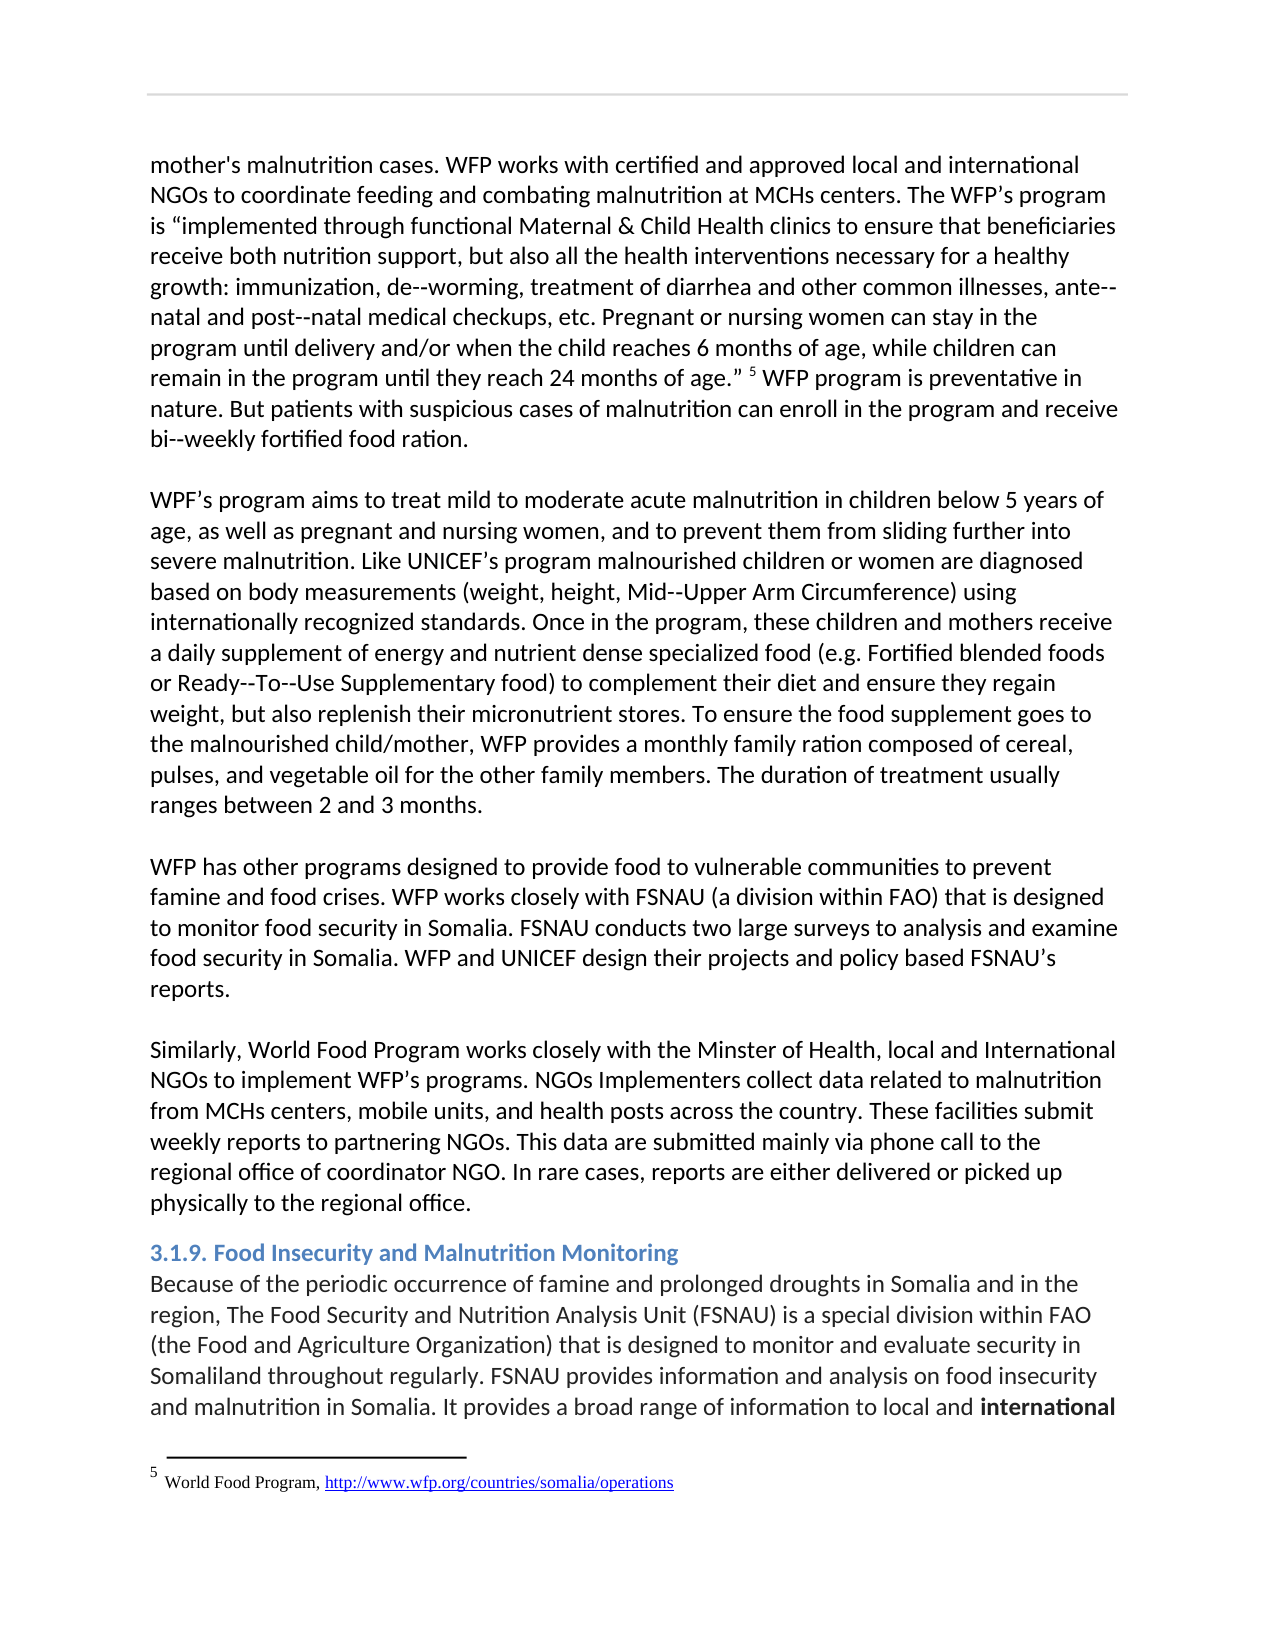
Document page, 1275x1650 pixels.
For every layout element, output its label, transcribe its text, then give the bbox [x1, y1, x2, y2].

list World Food Program, http://www.wfp.org/countries/somalia/operations [149, 1458, 1148, 1494]
text mother's malnutrition cases. WFP works with certified and approved local and international NGOs to coordinate feeding and combating malnutrition at MCHs centers. The WFP’s program is “implemented through functional Maternal & Child Health clinics to ensure that beneficiaries receive both nutrition support, but also all the health interventions necessary for a healthy growth: immunization, de-­‐worming, treatment of diarrhea and other common illnesses, ante-­‐ natal and post-­‐natal medical checkups, etc. Pregnant or nursing women can stay in the program until delivery and/or when the child reaches 6 months of age, while children can remain in the program until they reach 24 months of age.” 5 WFP program is preventative in nature. But patients with suspicious cases of malnutrition can enroll in the program and receive bi-­‐weekly fortified food ration. [150, 149, 1123, 454]
list Food Insecurity and Malnutrition Monitoring [149, 1237, 1148, 1268]
text Because of the periodic occurrence of famine and prolonged droughts in Somalia and in the region, The Food Security and Nutrition Analysis Unit (FSNAU) is a special division within FAO (the Food and Agriculture Organization) that is designed to monitor and evaluate security in Somaliland throughout regularly. FSNAU provides information and analysis on food insecurity and malnutrition in Somalia. It provides a broad range of information to local and international [150, 1268, 1118, 1421]
text Similarly, World Food Program works closely with the Minster of Health, local and International NGOs to implement WFP’s programs. NGOs Implementers collect data related to malnutrition from MCHs centers, mobile units, and health posts across the country. These facilities submit weekly reports to partnering NGOs. This data are submitted mainly via phone call to the regional office of coordinator NGO. In rare cases, reports are either delivered or picked up physically to the regional office. [150, 1034, 1119, 1217]
text WPF’s program aims to treat mild to moderate acute malnutrition in children below 5 years of age, as well as pregnant and nursing women, and to prevent them from sliding further into severe malnutrition. Like UNICEF’s program malnourished children or women are diagnosed based on body measurements (weight, height, Mid-­‐Upper Arm Circumference) using internationally recognized standards. Once in the program, these children and mothers receive a daily supplement of energy and nutrient dense specialized food (e.g. Fortified blended foods or Ready-­‐To-­‐Use Supplementary food) to complement their diet and ensure they regain weight, but also replenish their micronutrient stores. To ensure the food supplement goes to the malnourished child/mother, WFP provides a monthly family ration composed of cereal, pulses, and vegetable oil for the other family members. The duration of treatment usually ranges between 2 and 3 months. [150, 484, 1122, 820]
text WFP has other programs designed to provide food to vulnerable communities to prevent famine and food crises. WFP works closely with FSNAU (a division within FAO) that is designed to monitor food security in Somalia. FSNAU conducts two large surveys to analysis and examine food security in Somalia. WFP and UNICEF design their projects and policy based FSNAU’s reports. [150, 851, 1121, 1003]
